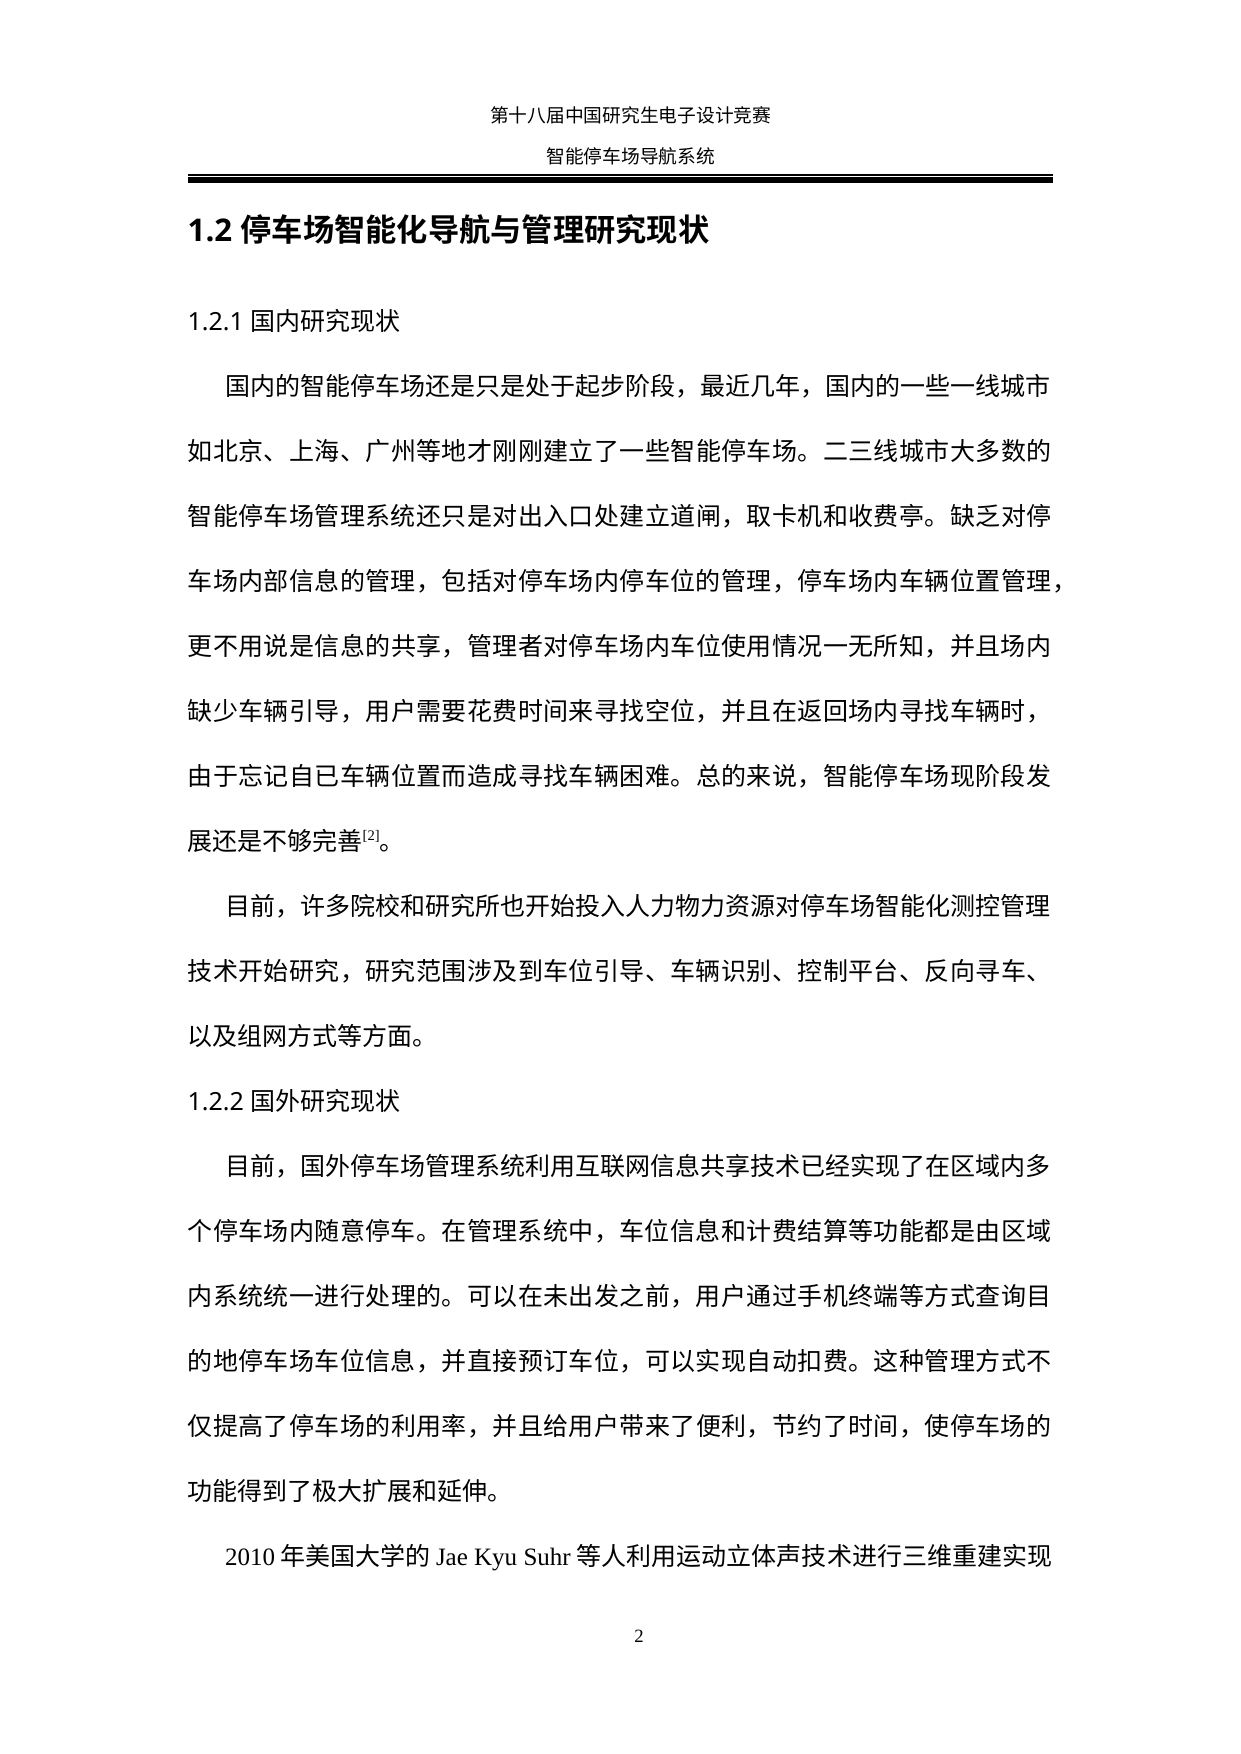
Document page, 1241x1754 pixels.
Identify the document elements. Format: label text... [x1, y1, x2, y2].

text 目前，国外停车场管理系统利用互联网信息共享技术已经实现了在区域内多个停车场内随意停车。在管理系统中，车位信息和计费结算等功能都是由区域内系统统一进行处理的。可以在未出发之前，用户通过手机终端等方式查询目的地停车场车位信息，并直接预订车位，可以实现自动扣费。这种管理方式不仅提高了停车场的利用率，并且给用户带来了便利，节约了时间，使停车场的功能得到了极大扩展和延伸。 [187, 1132, 1053, 1522]
subtitle 1.2 停车场智能化导航与管理研究现状 [187, 195, 1053, 260]
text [187, 1522, 1053, 1587]
text 国内的智能停车场还是只是处于起步阶段，最近几年，国内的一些一线城市如北京、上海、广州等地才刚刚建立了一些智能停车场。二三线城市大多数的智能停车场管理系统还只是对出入口处建立道闸，取卡机和收费亭。缺乏对停车场内部信息的管理，包括对停车场内停车位的管理，停车场内车辆位置管理，更不用说是信息的共享，管理者对停车场内车位使用情况一无所知，并且场内缺少车辆引导，用户需要花费时间来寻找空位，并且在返回场内寻找车辆时，由于忘记自已车辆位置而造成寻找车辆困难。总的来说，智能停车场现阶段发展还是不够完善[2]。 [187, 352, 1053, 872]
text 1.2.1 国内研究现状 [187, 287, 1053, 352]
text 1.2.2 国外研究现状 [187, 1067, 1053, 1132]
text 目前，许多院校和研究所也开始投入人力物力资源对停车场智能化测控管理技术开始研究，研究范围涉及到车位引导、车辆识别、控制平台、反向寻车、以及组网方式等方面。 [187, 872, 1053, 1067]
